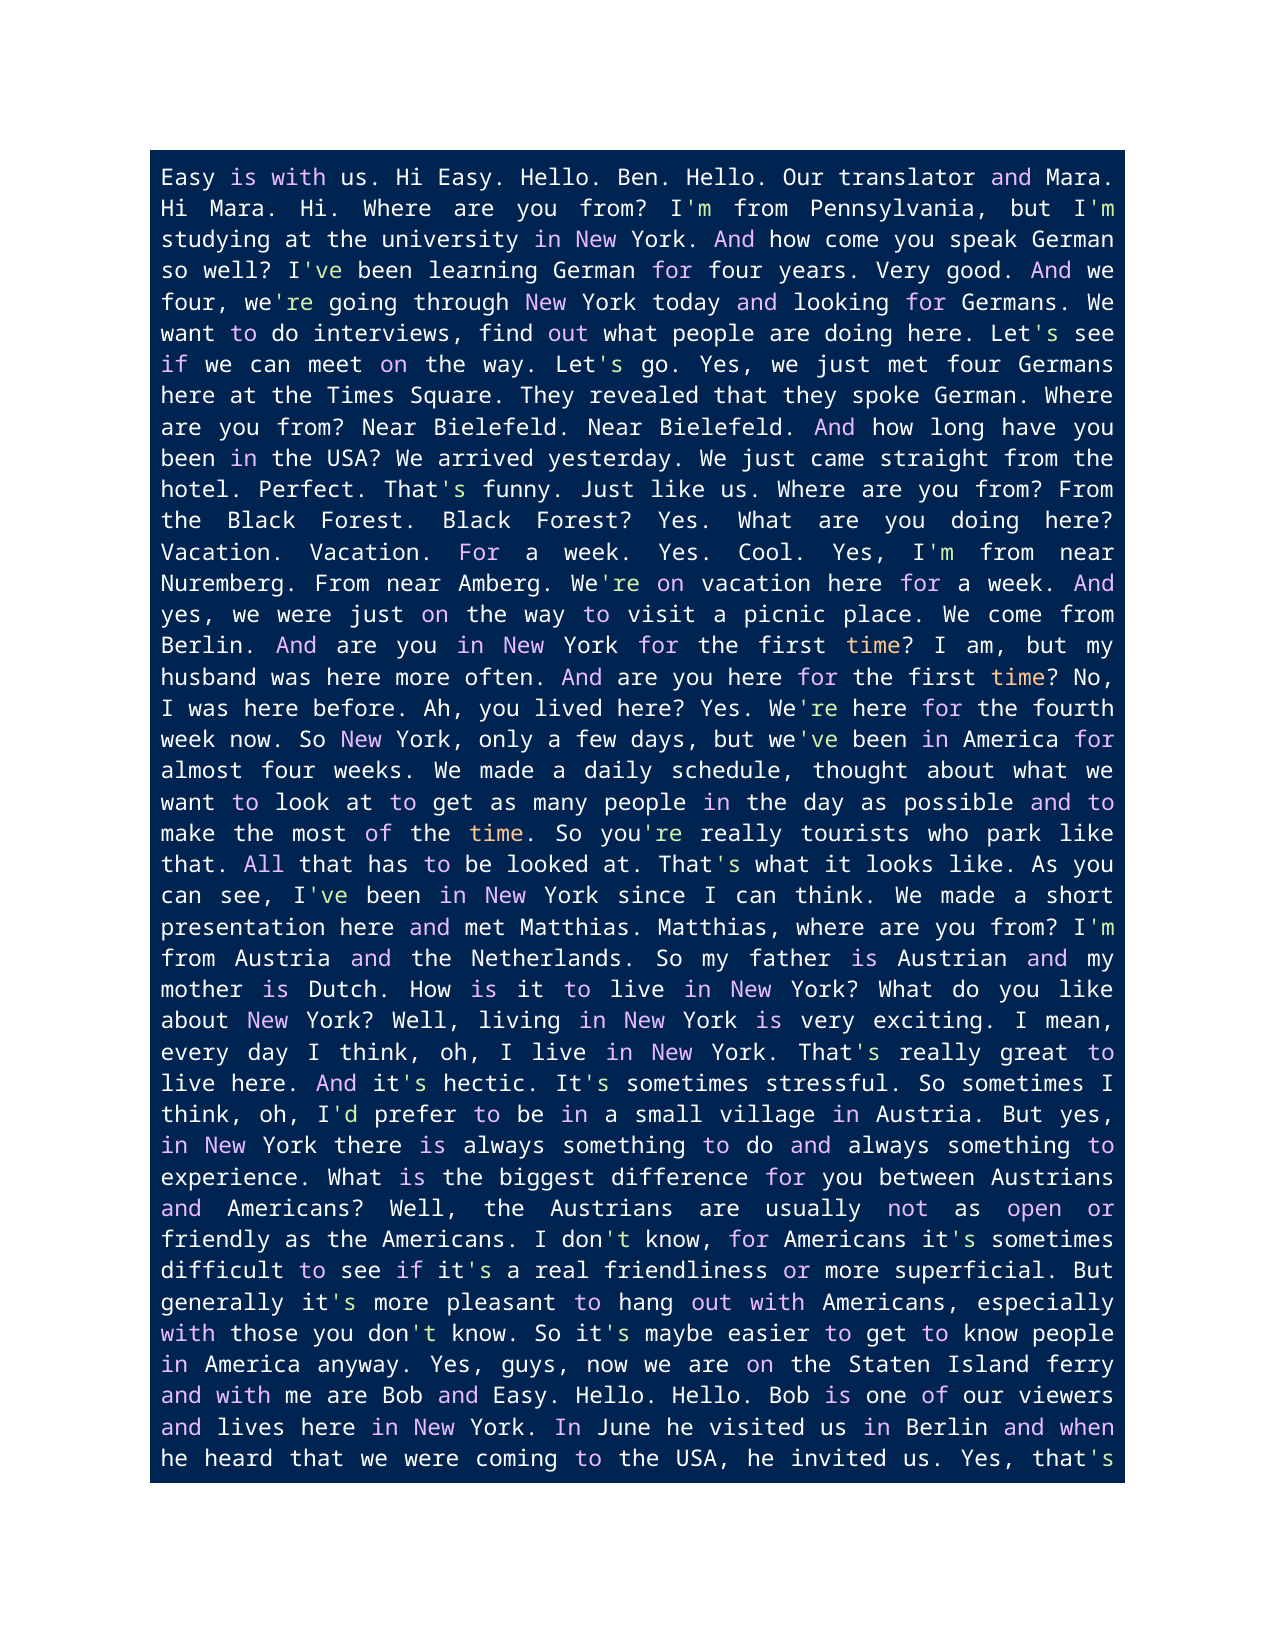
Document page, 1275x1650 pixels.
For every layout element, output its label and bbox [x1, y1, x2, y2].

table_header [150, 150, 1125, 1483]
